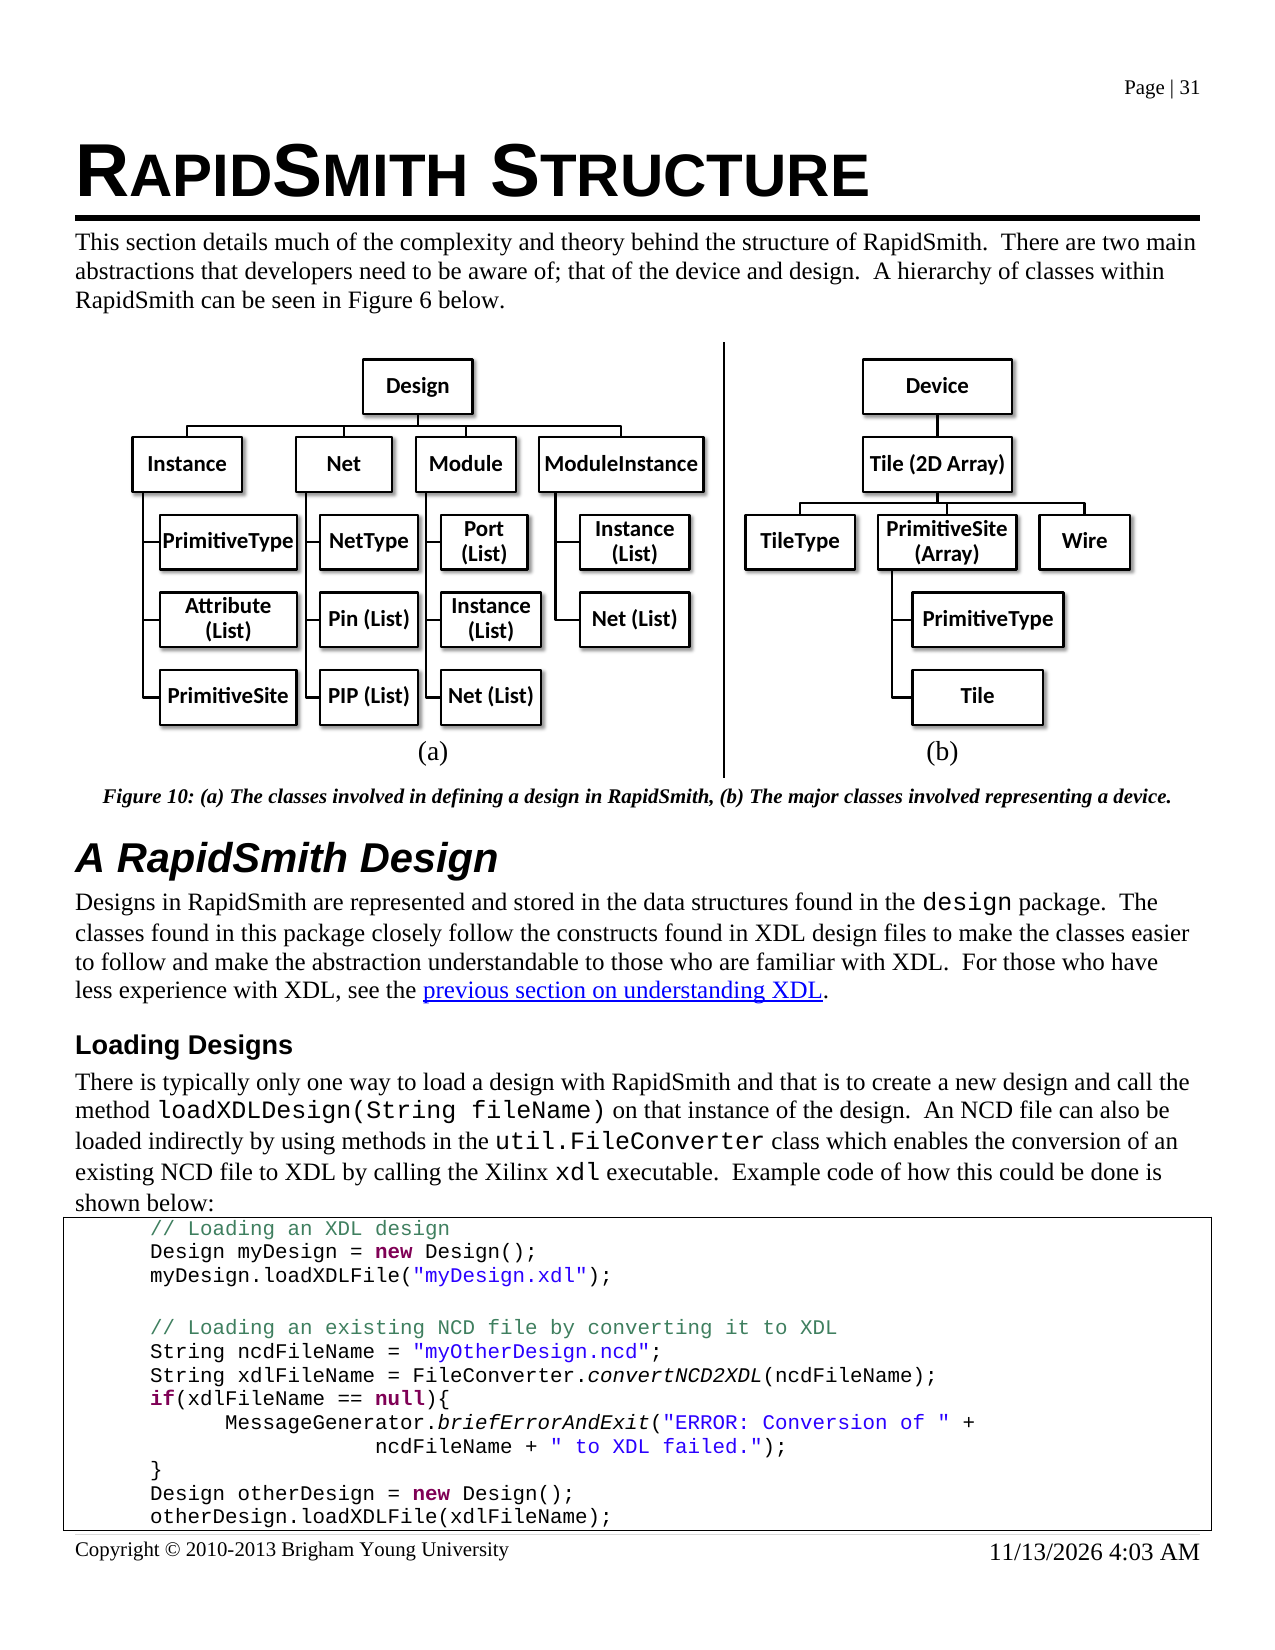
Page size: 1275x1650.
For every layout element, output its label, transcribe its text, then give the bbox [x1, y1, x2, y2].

subtitle A RapidSmith Design [75, 833, 1200, 881]
subtitle RapidSmith Structure [75, 126, 1200, 215]
text Designs in RapidSmith are represented and stored in the data structures found in the design package. The classes found in this package closely follow the constructs found in XDL design files to make the classes easier to follow and make the abstraction understandable to those who are familiar with XDL. For those who have less experience with XDL, see the previous section on understanding XDL. [75, 887, 1200, 1004]
table_header // Loading an XDL design Design myDesign = new Design(); myDesign.loadXDLFile("myDesign.xdl"); // Loading an existing NCD file by converting it to XDL String ncdFileName = "myOtherDesign.ncd"; String xdlFileName = FileConverter.convertNCD2XDL(ncdFileName); if(xdlFileName == null){ MessageGenerator.briefErrorAndExit("ERROR: Conversion of " + ncdFileName + " to XDL failed."); } Design otherDesign = new Design(); otherDesign.loadXDLFile(xdlFileName); [64, 1218, 1211, 1530]
text There is typically only one way to load a design with RapidSmith and that is to create a new design and call the method loadXDLDesign(String fileName) on that instance of the design. An NCD file can also be loaded indirectly by using methods in the util.FileConverter class which enables the conversion of an existing NCD file to XDL by calling the Xilinx xdl executable. Example code of how this could be done is shown below: [75, 1067, 1200, 1217]
subtitle Loading Designs [75, 1029, 1200, 1060]
subtitle Figure 10: (a) The classes involved in defining a design in RapidSmith, (b) The major classes involved representing a device. [75, 784, 1200, 808]
text This section details much of the complexity and theory behind the structure of RapidSmith. There are two main abstractions that developers need to be aware of; that of the device and design. A hierarchy of classes within RapidSmith can be seen in Figure 6 below. [75, 227, 1200, 313]
